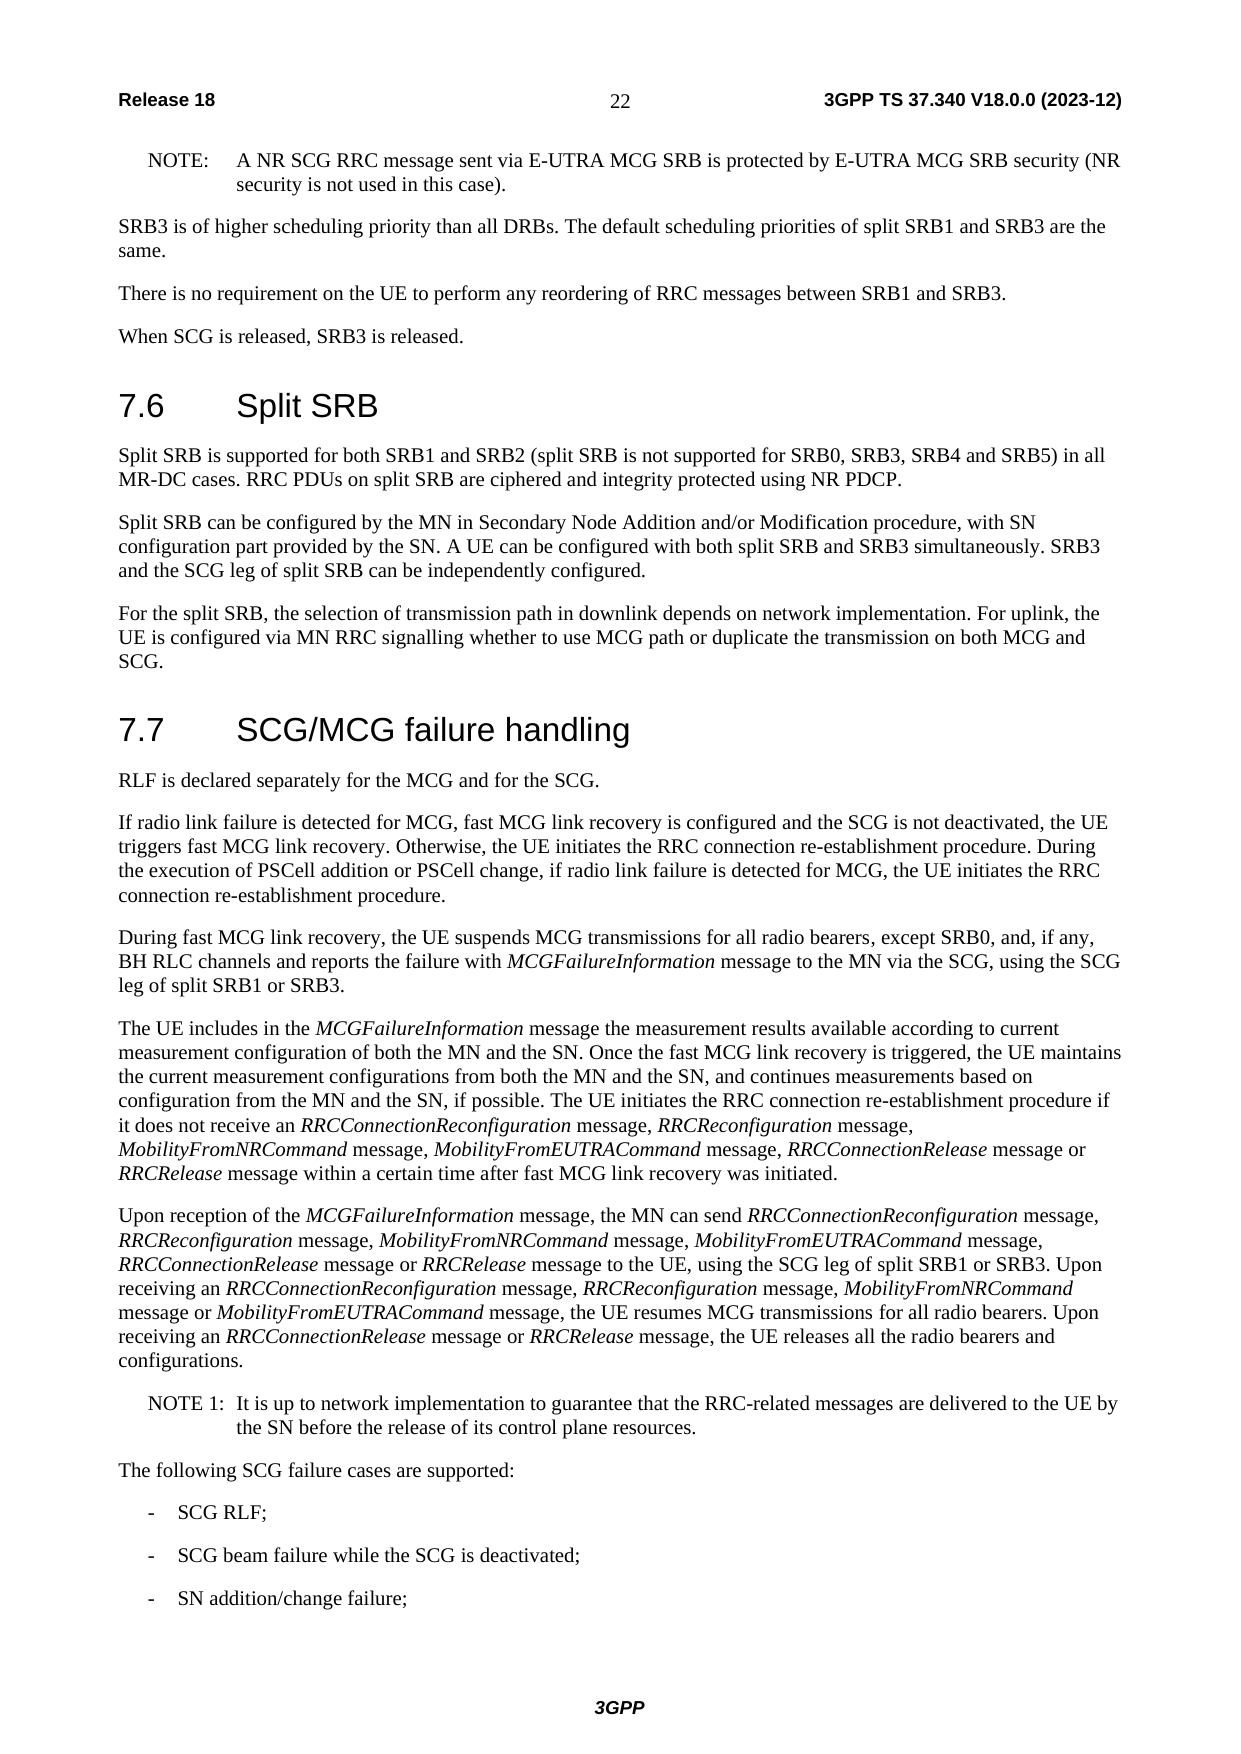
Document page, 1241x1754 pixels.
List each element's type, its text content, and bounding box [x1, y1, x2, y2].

text Split SRB can be configured by the MN in Secondary Node Addition and/or Modification procedure, with SN configuration part provided by the SN. A UE can be configured with both split SRB and SRB3 simultaneously. SRB3 and the SCG leg of split SRB can be independently configured. [118, 510, 1122, 582]
text Upon reception of the MCGFailureInformation message, the MN can send RRCConnectionReconfiguration message, RRCReconfiguration message, MobilityFromNRCommand message, MobilityFromEUTRACommand message, RRCConnectionRelease message or RRCRelease message to the UE, using the SCG leg of split SRB1 or SRB3. Upon receiving an RRCConnectionReconfiguration message, RRCReconfiguration message, MobilityFromNRCommand message or MobilityFromEUTRACommand message, the UE resumes MCG transmissions for all radio bearers. Upon receiving an RRCConnectionRelease message or RRCRelease message, the UE releases all the radio bearers and configurations. [118, 1203, 1122, 1372]
text NOTE 1: It is up to network implementation to guarantee that the RRC-related messages are delivered to the UE by the SN before the release of its control plane resources. [148, 1391, 1122, 1439]
text If radio link failure is detected for MCG, fast MCG link recovery is configured and the SCG is not deactivated, the UE triggers fast MCG link recovery. Otherwise, the UE initiates the RRC connection re-establishment procedure. During the execution of PSCell addition or PSCell change, if radio link failure is detected for MCG, the UE initiates the RRC connection re-establishment procedure. [118, 810, 1122, 907]
text NOTE: A NR SCG RRC message sent via E-UTRA MCG SRB is protected by E-UTRA MCG SRB security (NR security is not used in this case). [148, 147, 1122, 196]
text - SCG RLF; [148, 1500, 1122, 1524]
text RLF is declared separately for the MCG and for the SCG. [118, 767, 1122, 792]
text SRB3 is of higher scheduling priority than all DRBs. The default scheduling priorities of split SRB1 and SRB3 are the same. [118, 214, 1122, 262]
text For the split SRB, the selection of transmission path in downlink depends on network implementation. For uplink, the UE is configured via MN RRC signalling whether to use MCG path or duplicate the transmission on both MCG and SCG. [118, 601, 1122, 673]
text - SCG beam failure while the SCG is deactivated; [148, 1543, 1122, 1567]
subtitle 7.6 Split SRB [118, 386, 1122, 424]
subtitle 7.7 SCG/MCG failure handling [118, 710, 1122, 749]
text - SN addition/change failure; [148, 1586, 1122, 1610]
text There is no requirement on the UE to perform any reordering of RRC messages between SRB1 and SRB3. [118, 281, 1122, 305]
text The UE includes in the MCGFailureInformation message the measurement results available according to current measurement configuration of both the MN and the SN. Once the fast MCG link recovery is triggered, the UE maintains the current measurement configurations from both the MN and the SN, and continues measurements based on configuration from the MN and the SN, if possible. The UE initiates the RRC connection re-establishment procedure if it does not receive an RRCConnectionReconfiguration message, RRCReconfiguration message, MobilityFromNRCommand message, MobilityFromEUTRACommand message, RRCConnectionRelease message or RRCRelease message within a certain time after fast MCG link recovery was initiated. [118, 1016, 1122, 1185]
text During fast MCG link recovery, the UE suspends MCG transmissions for all radio bearers, except SRB0, and, if any, BH RLC channels and reports the failure with MCGFailureInformation message to the MN via the SCG, using the SCG leg of split SRB1 or SRB3. [118, 925, 1122, 997]
text The following SCG failure cases are supported: [118, 1457, 1122, 1482]
text Split SRB is supported for both SRB1 and SRB2 (split SRB is not supported for SRB0, SRB3, SRB4 and SRB5) in all MR-DC cases. RRC PDUs on split SRB are ciphered and integrity protected using NR PDCP. [118, 443, 1122, 491]
text When SCG is released, SRB3 is released. [118, 324, 1122, 348]
